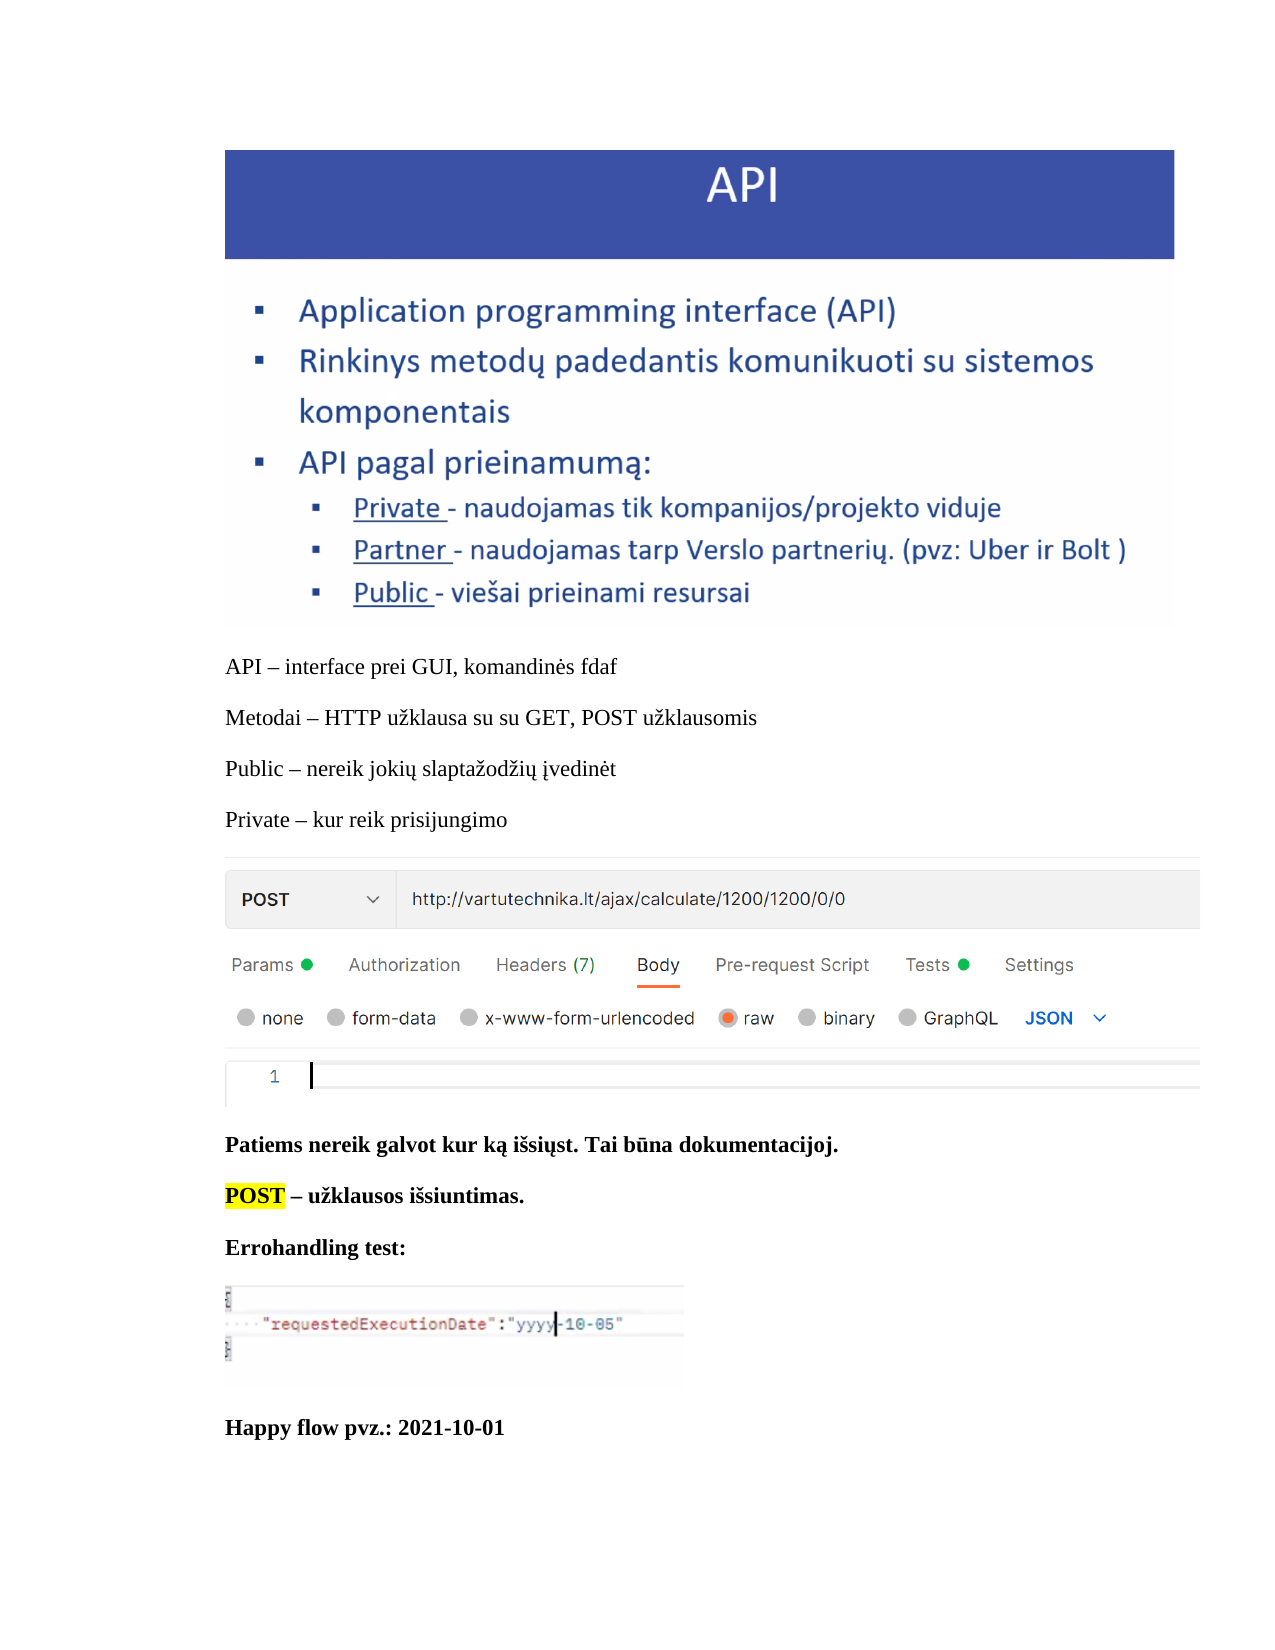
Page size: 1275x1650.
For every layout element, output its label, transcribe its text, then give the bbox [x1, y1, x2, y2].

picture [225, 1284, 684, 1390]
text Happy flow pvz.: 2021-10-01 [150, 1414, 1125, 1440]
text API – interface prei GUI, komandinės fdaf [150, 653, 1125, 680]
text Metodai – HTTP užklausa su su GET, POST užklausomis [150, 704, 1125, 731]
picture [225, 150, 1175, 629]
text Public – nereik jokių slaptažodžių įvedinėt [150, 756, 1125, 782]
text Errohandling test: [150, 1233, 1125, 1260]
picture [225, 857, 1200, 1107]
text POST – užklausos išsiuntimas. [150, 1182, 1125, 1209]
text Private – kur reik prisijungimo [150, 807, 1125, 833]
text Patiems nereik galvot kur ką išsiųst. Tai būna dokumentacijoj. [150, 1131, 1125, 1158]
